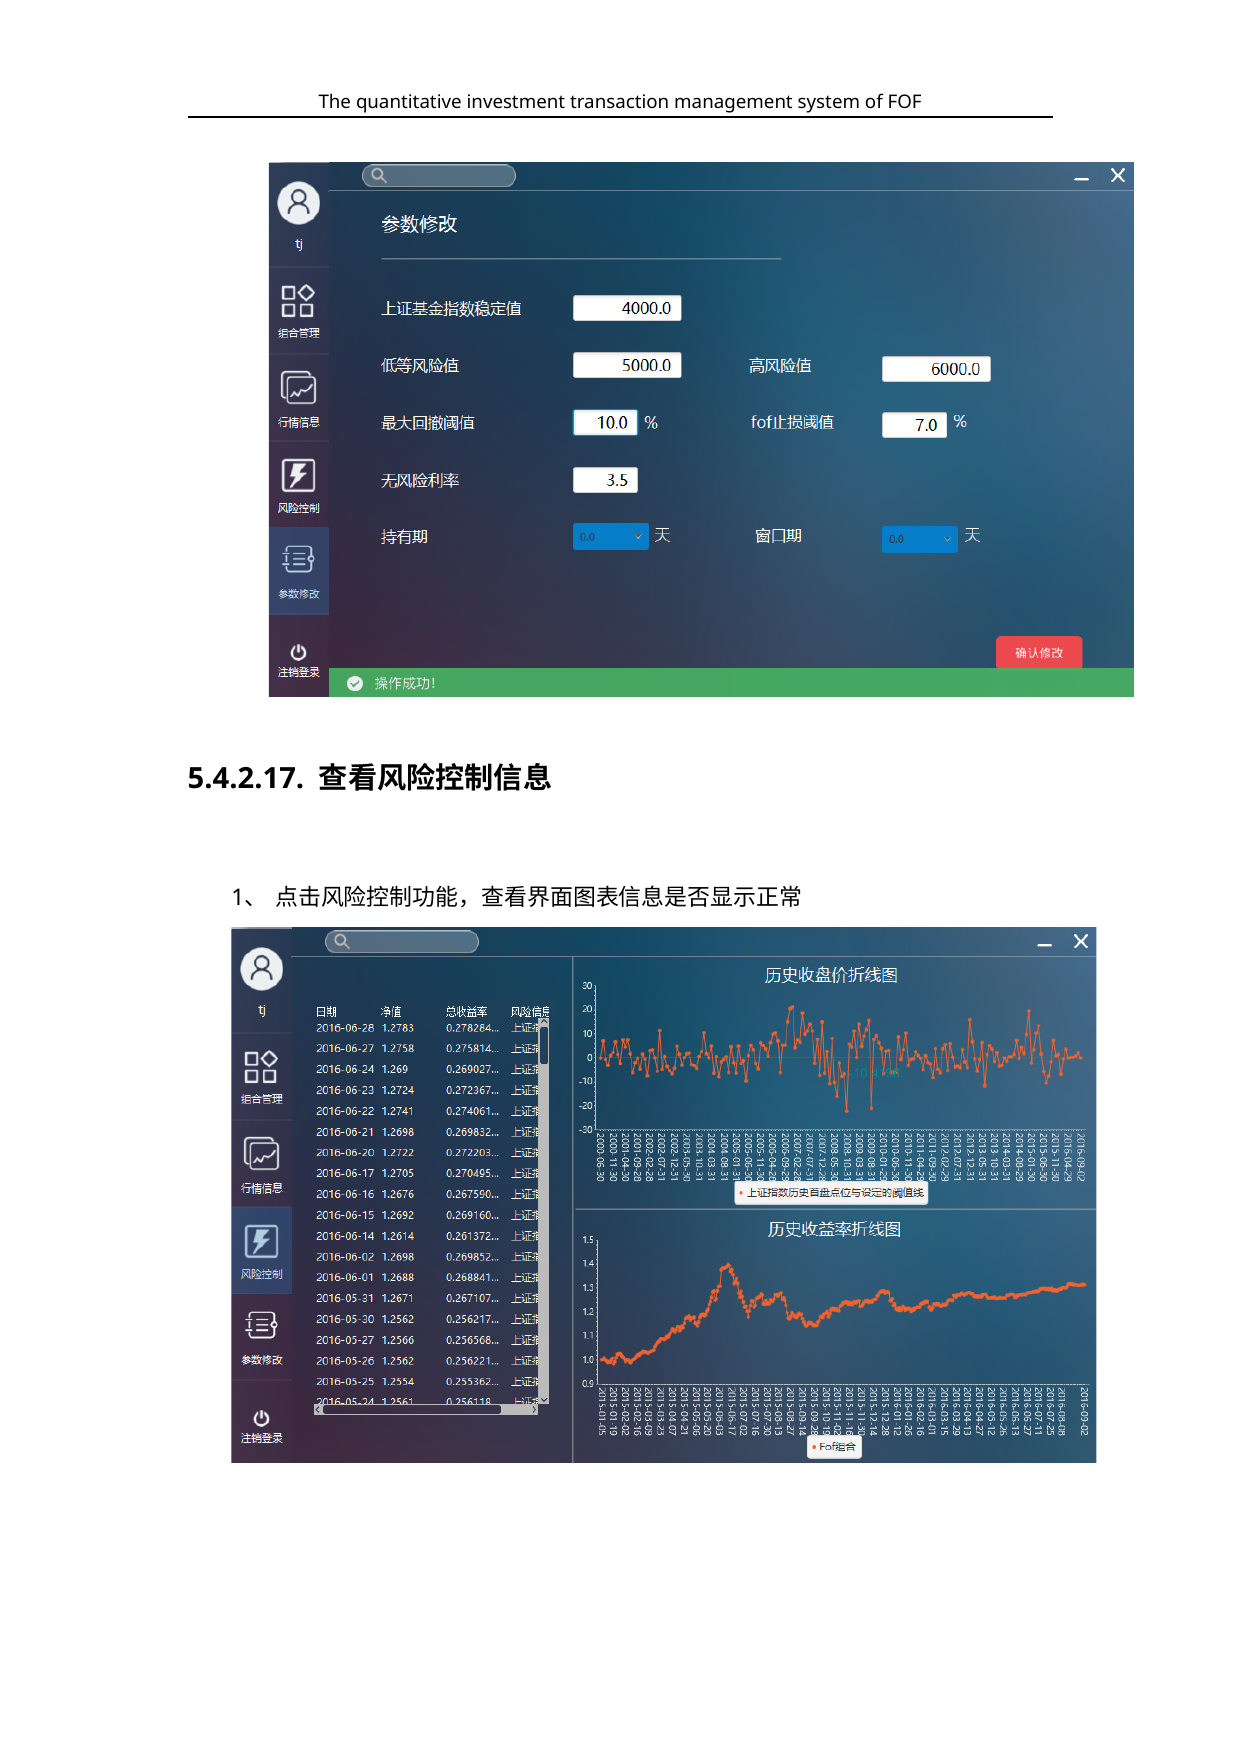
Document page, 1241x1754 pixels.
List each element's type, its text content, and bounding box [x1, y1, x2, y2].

subtitle 查看风险控制信息 [187, 744, 1053, 809]
text 1、 点击风险控制功能，查看界面图表信息是否显示正常 [187, 862, 1053, 927]
picture [268, 162, 1134, 697]
picture [231, 927, 1097, 1463]
